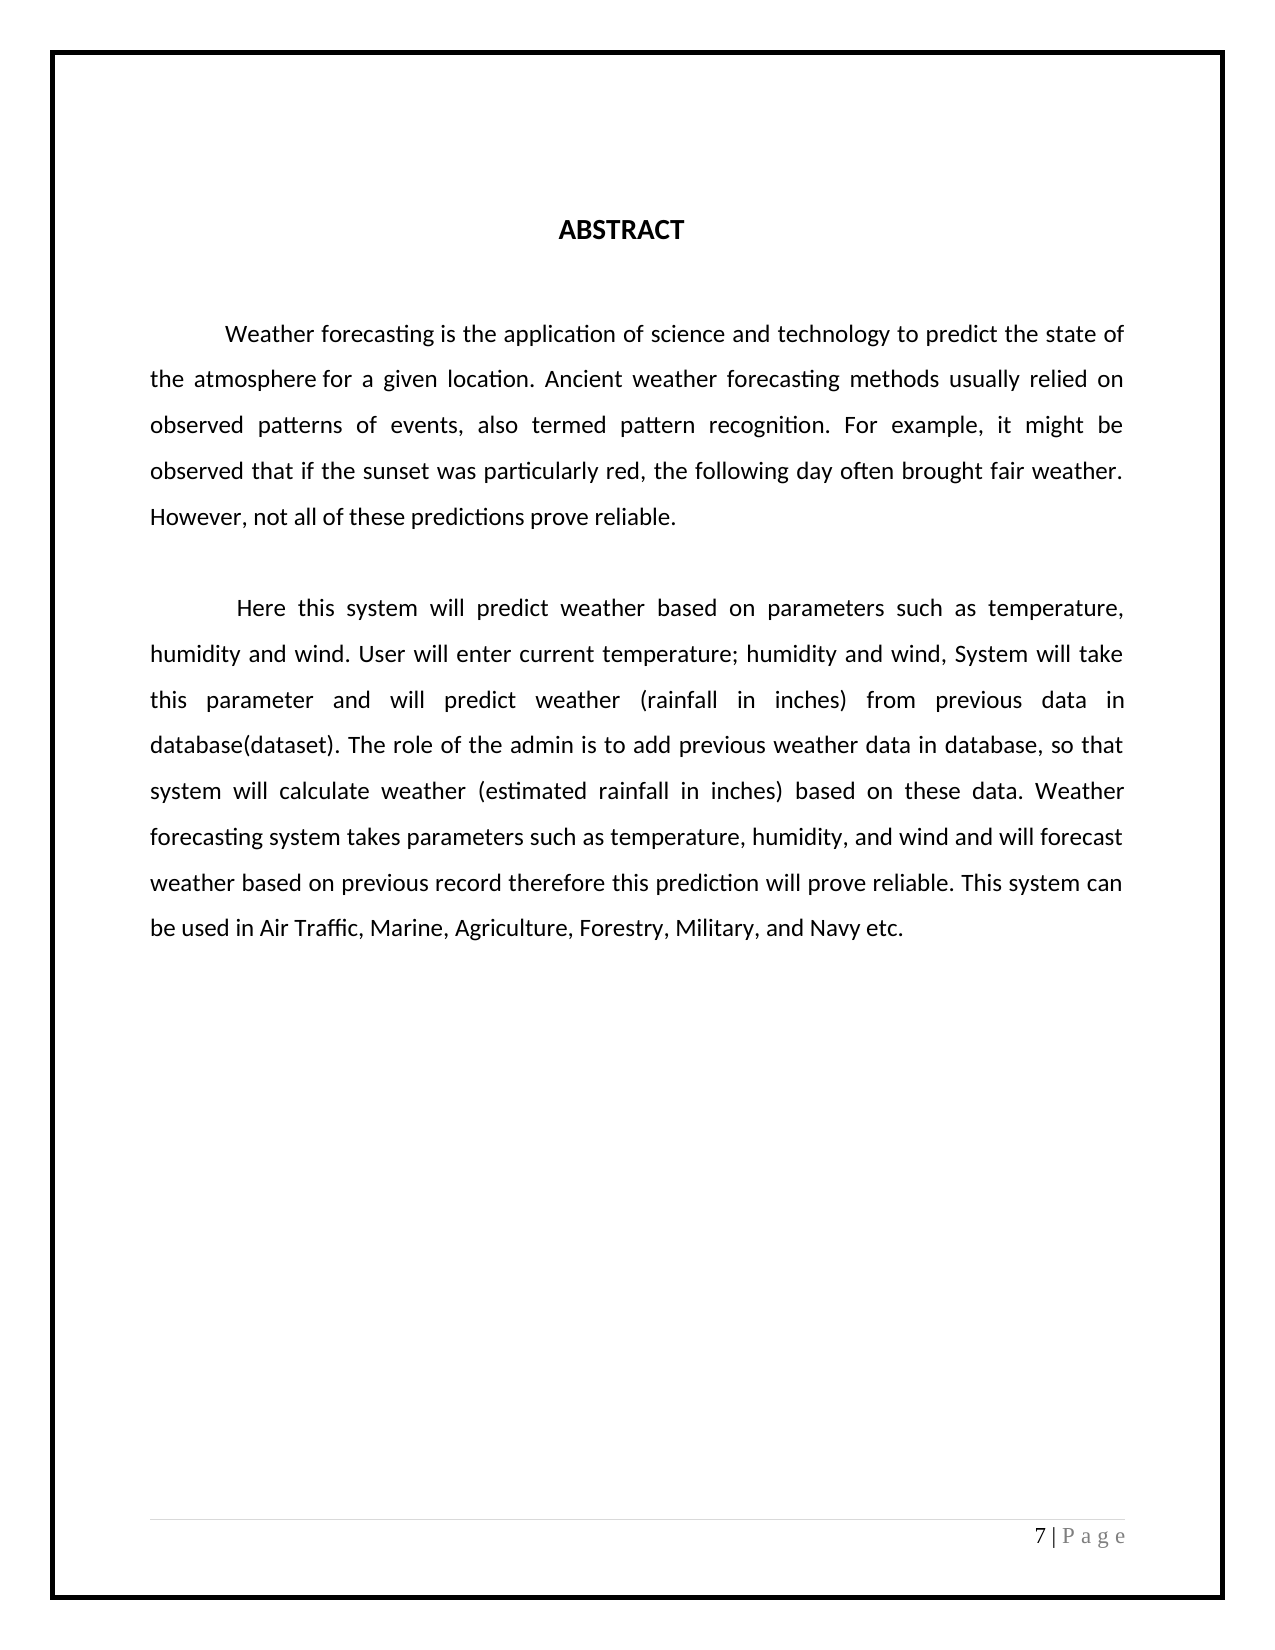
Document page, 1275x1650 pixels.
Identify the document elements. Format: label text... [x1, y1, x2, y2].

text Here this system will predict weather based on parameters such as temperature, humidity and wind. User will enter current temperature; humidity and wind, System will take this parameter and will predict weather (rainfall in inches) from previous data in database(dataset). The role of the admin is to add previous weather data in database, so that system will calculate weather (estimated rainfall in inches) based on these data. Weather forecasting system takes parameters such as temperature, humidity, and wind and will forecast weather based on previous record therefore this prediction will prove reliable. This system can be used in Air Traffic, Marine, Agriculture, Forestry, Military, and Navy etc. [150, 592, 1125, 943]
text ABSTRACT [150, 211, 1125, 247]
text Weather forecasting is the application of science and technology to predict the state of the atmosphere for a given location. Ancient weather forecasting methods usually relied on observed patterns of events, also termed pattern recognition. For example, it might be observed that if the sunset was particularly red, the following day often brought fair weather. However, not all of these predictions prove reliable. [150, 318, 1125, 531]
